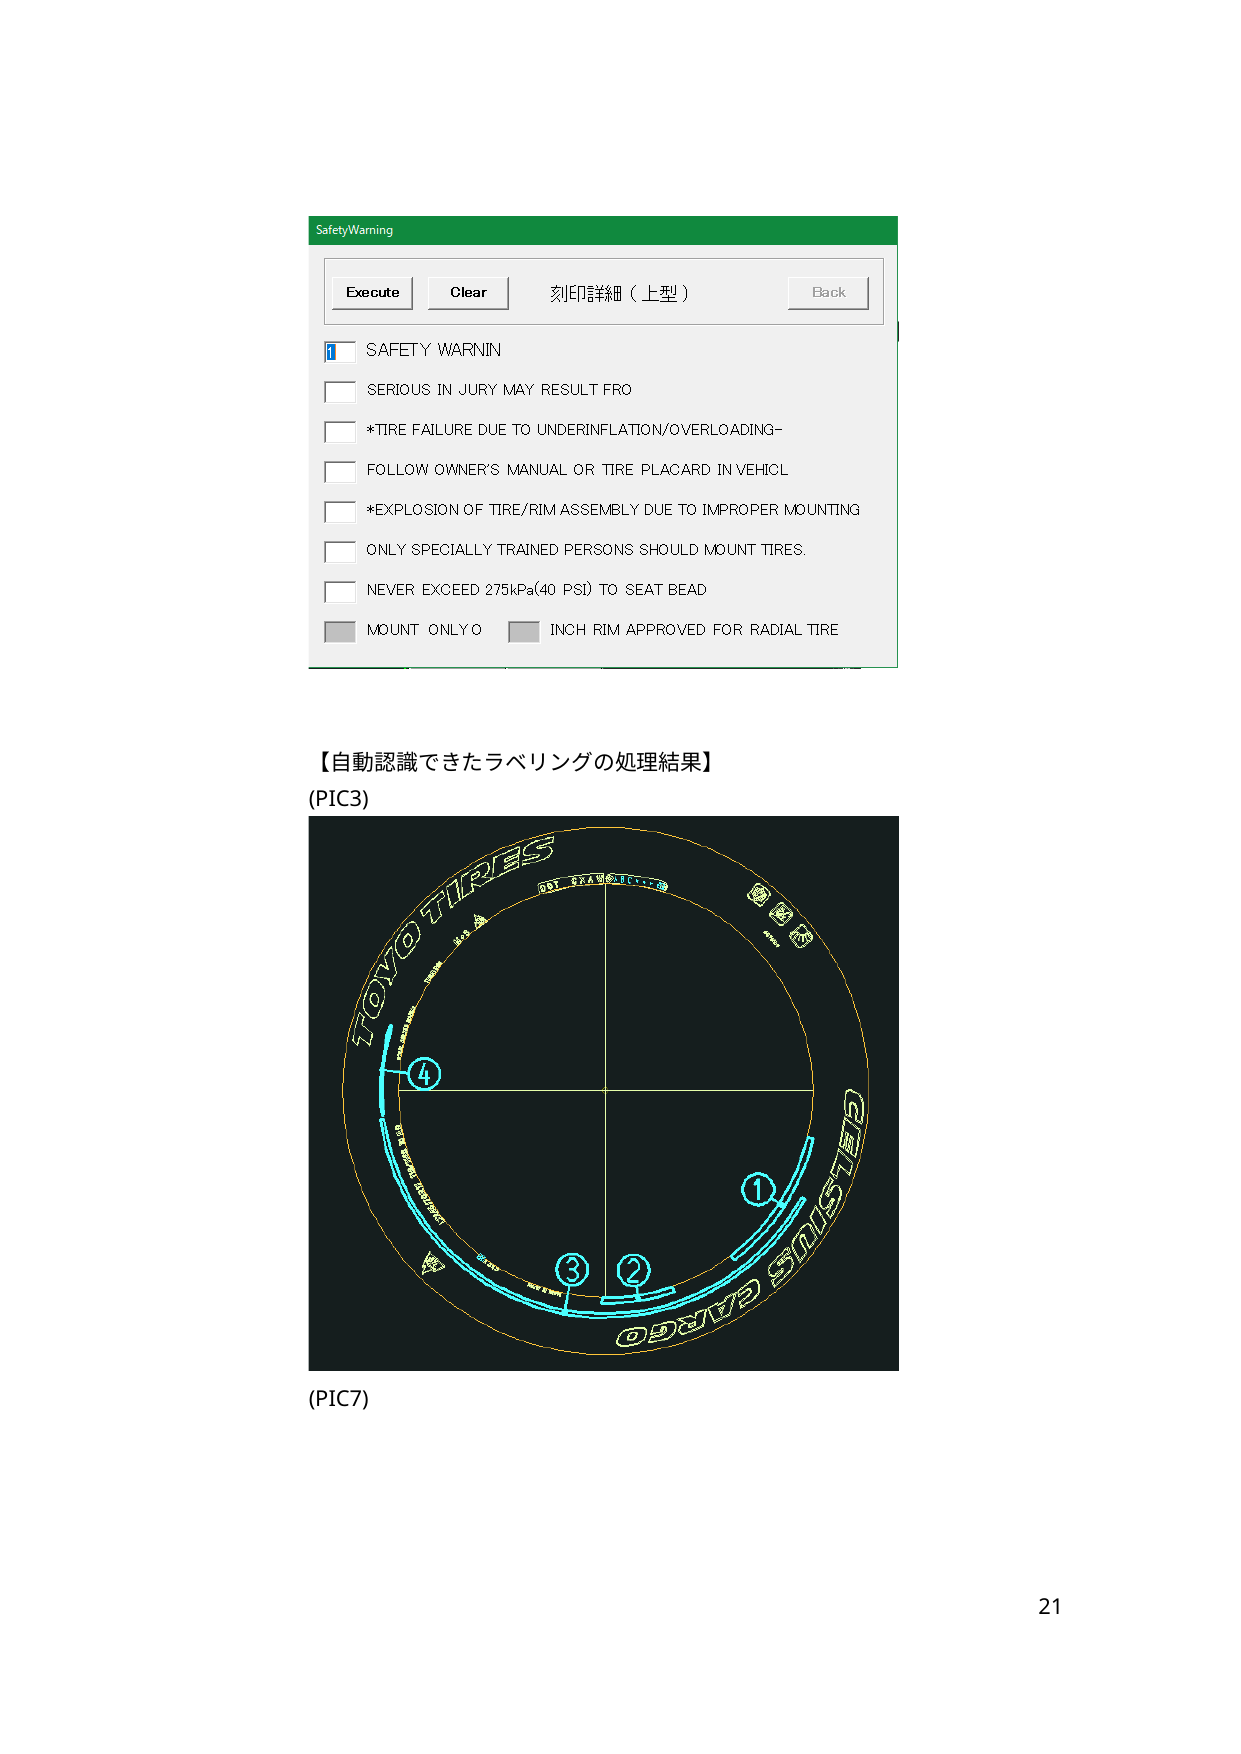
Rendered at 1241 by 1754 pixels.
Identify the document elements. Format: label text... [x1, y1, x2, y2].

list (PIC7) [308, 1379, 1063, 1417]
list 【自動認識できたラベリングの処理結果】 [308, 742, 1063, 779]
list (PIC3) [308, 779, 1063, 817]
picture [308, 816, 899, 1371]
picture [308, 216, 899, 669]
